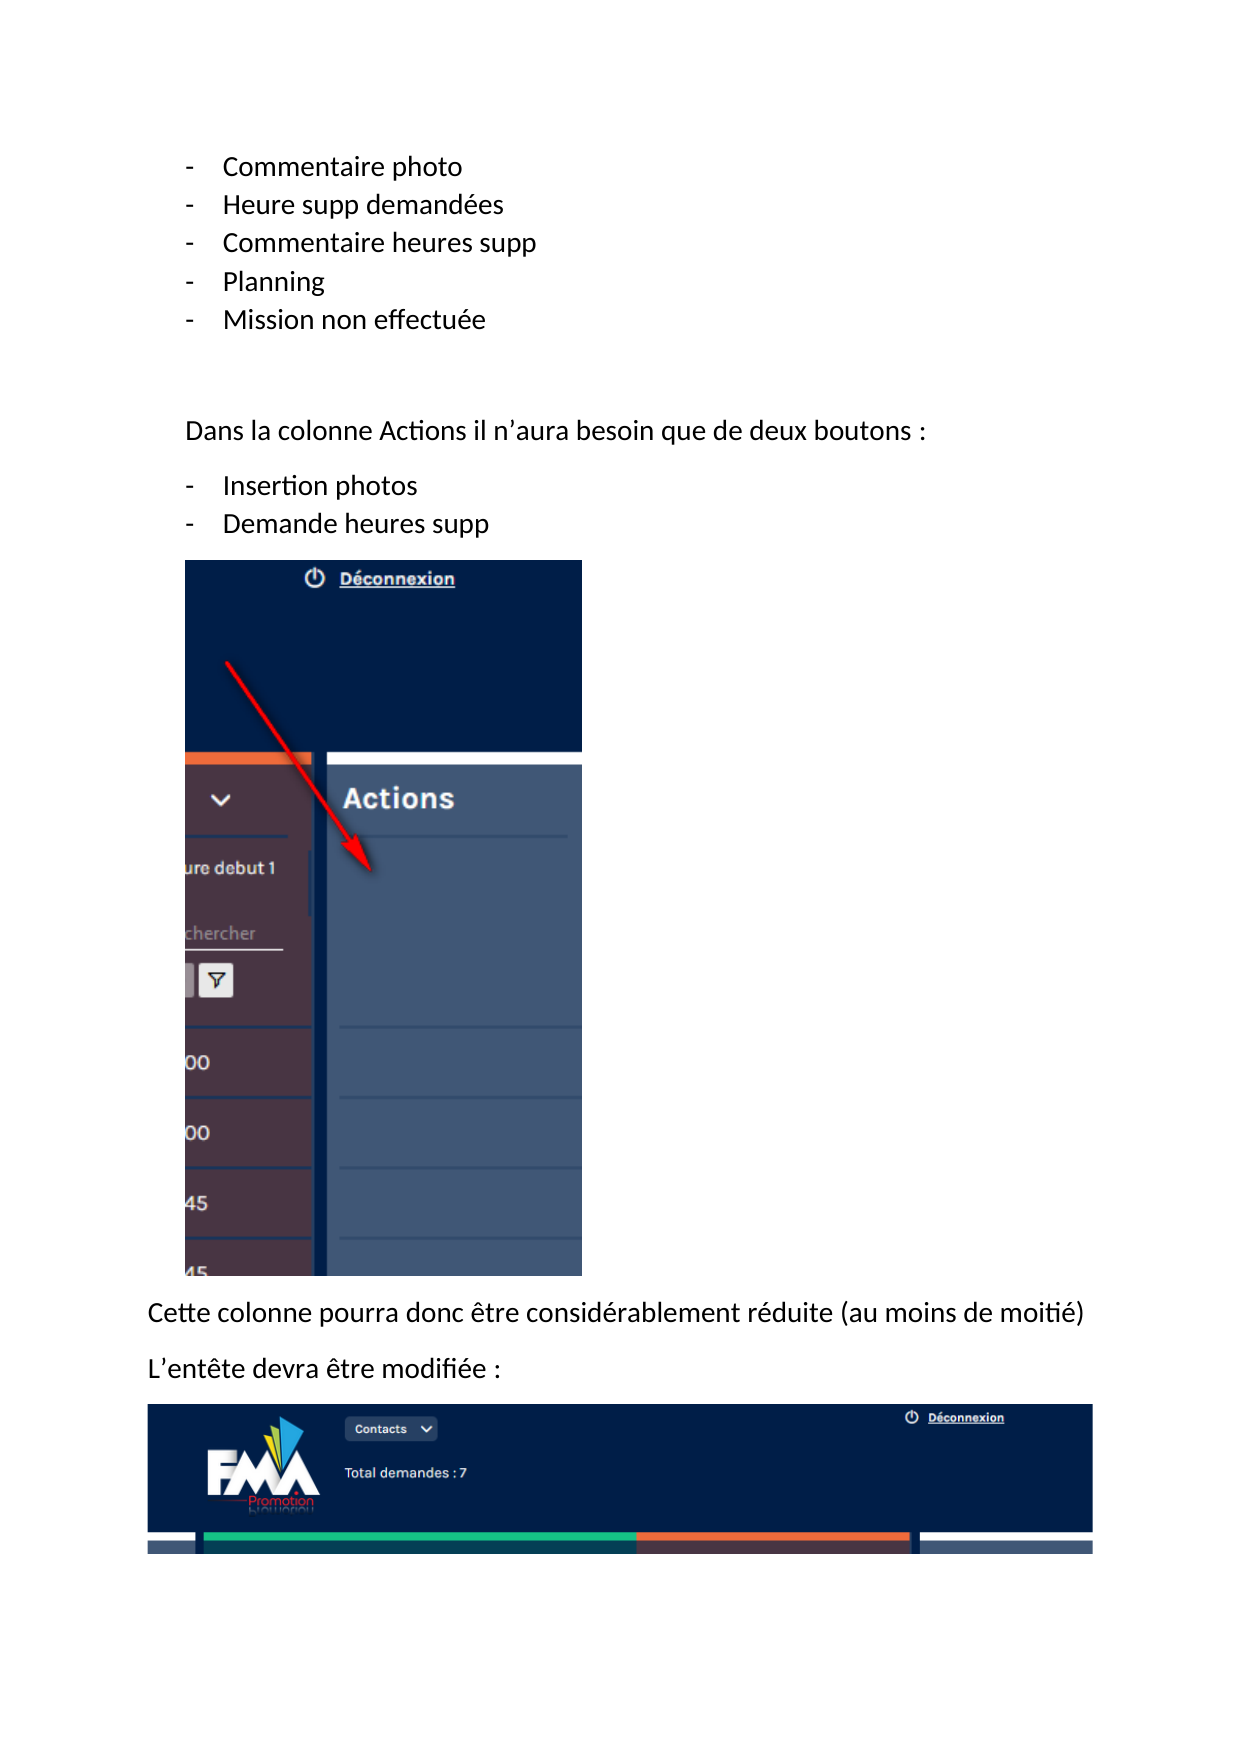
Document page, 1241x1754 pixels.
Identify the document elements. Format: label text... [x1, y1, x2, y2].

list Insertion photos [185, 467, 1093, 502]
picture [147, 1404, 1093, 1554]
text Dans la colonne Actions il n’aura besoin que de deux boutons : [185, 412, 1093, 447]
text L’entête devra être modifiée : [148, 1350, 1093, 1385]
picture [185, 560, 582, 1276]
text Cette colonne pourra donc être considérablement réduite (au moins de moitié) [148, 1294, 1093, 1330]
list Demande heures supp [185, 505, 1093, 541]
list Heure supp demandées [185, 186, 1093, 222]
list Commentaire photo [185, 148, 1093, 183]
list Commentaire heures supp [185, 224, 1093, 260]
list Mission non effectuée [185, 301, 1093, 337]
list Planning [185, 263, 1093, 298]
